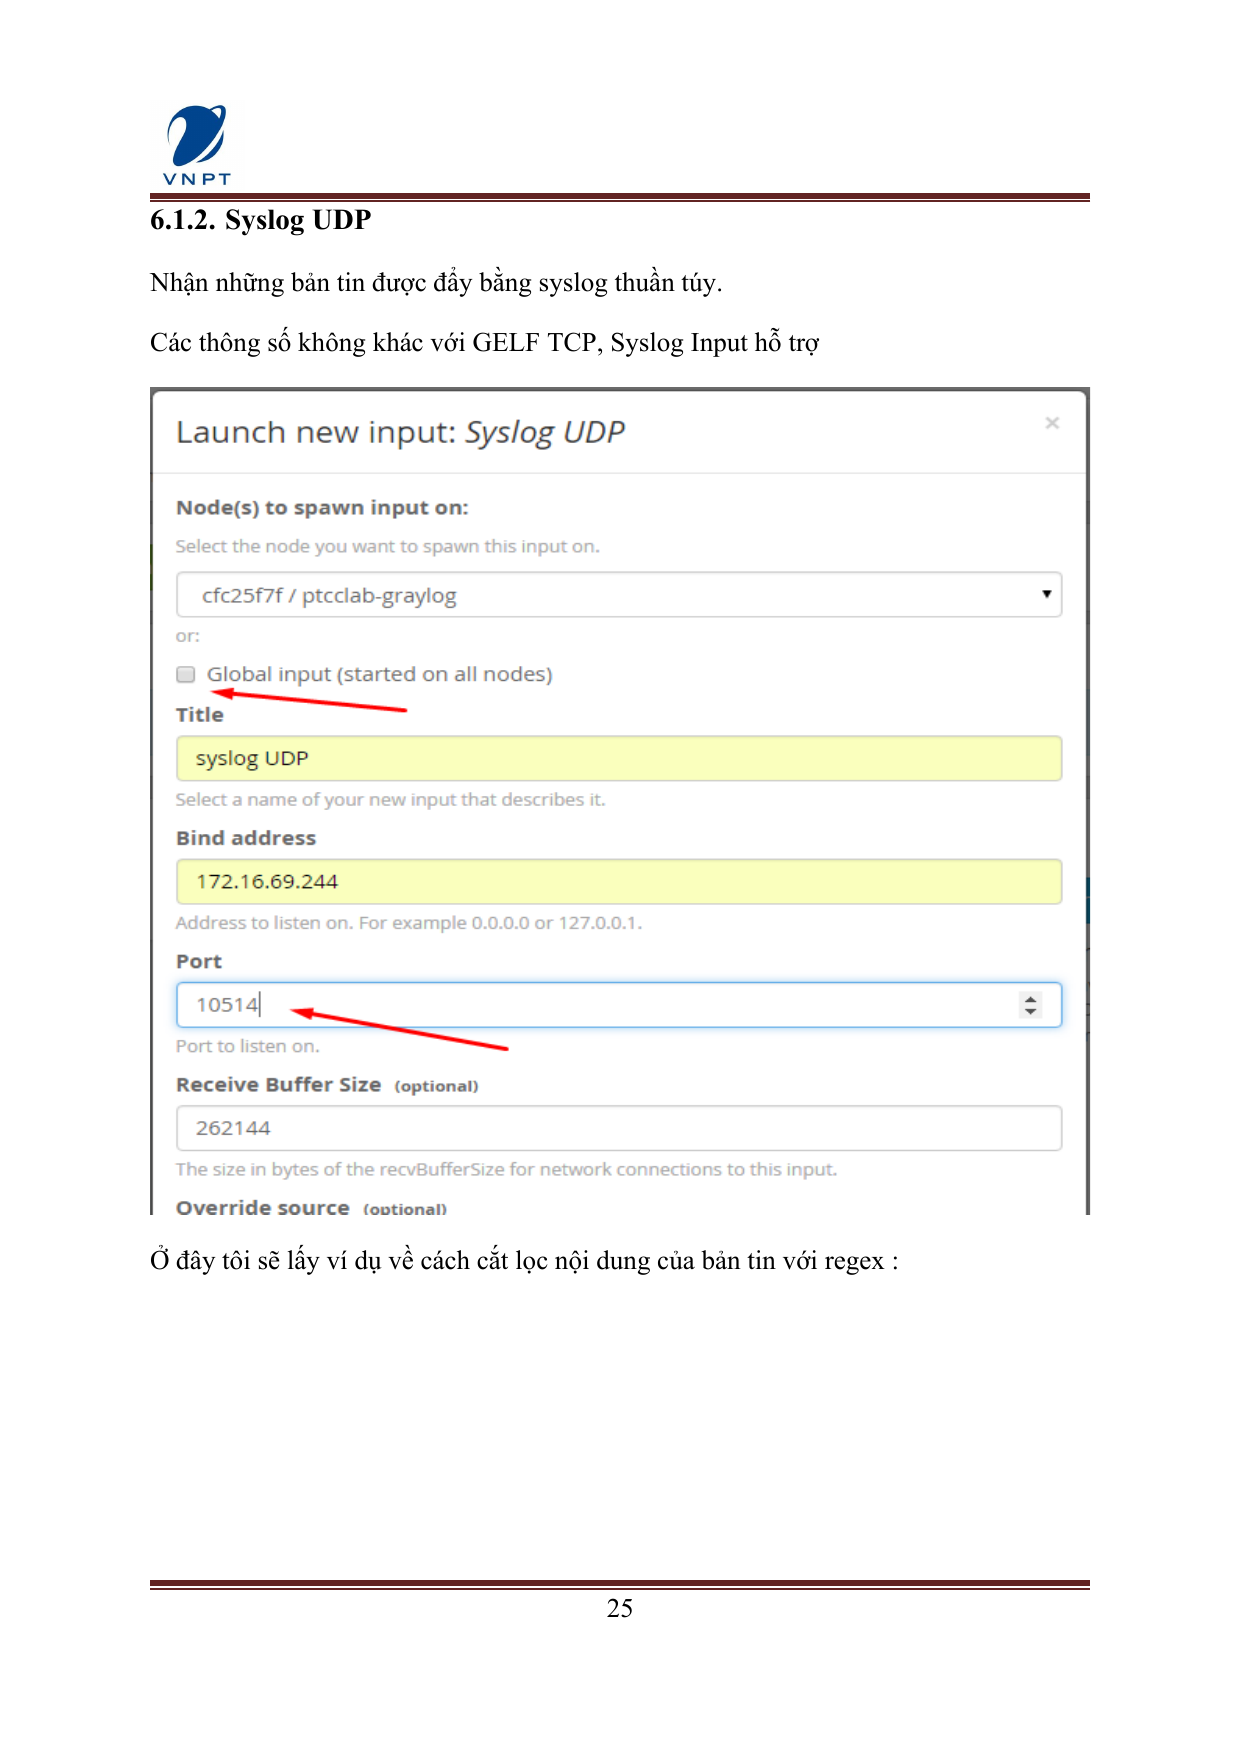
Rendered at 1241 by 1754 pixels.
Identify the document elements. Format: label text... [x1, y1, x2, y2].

text Các thông số không khác với GELF TCP, Syslog Input hỗ trợ [150, 326, 1090, 357]
subtitle Syslog UDP [150, 202, 1090, 236]
text Ở đây tôi sẽ lấy ví dụ về cách cắt lọc nội dung của bản tin với regex : [150, 1244, 1090, 1276]
picture [150, 100, 245, 191]
picture [150, 387, 1091, 1215]
text Nhận những bản tin được đẩy bằng syslog thuần túy. [150, 266, 1090, 297]
